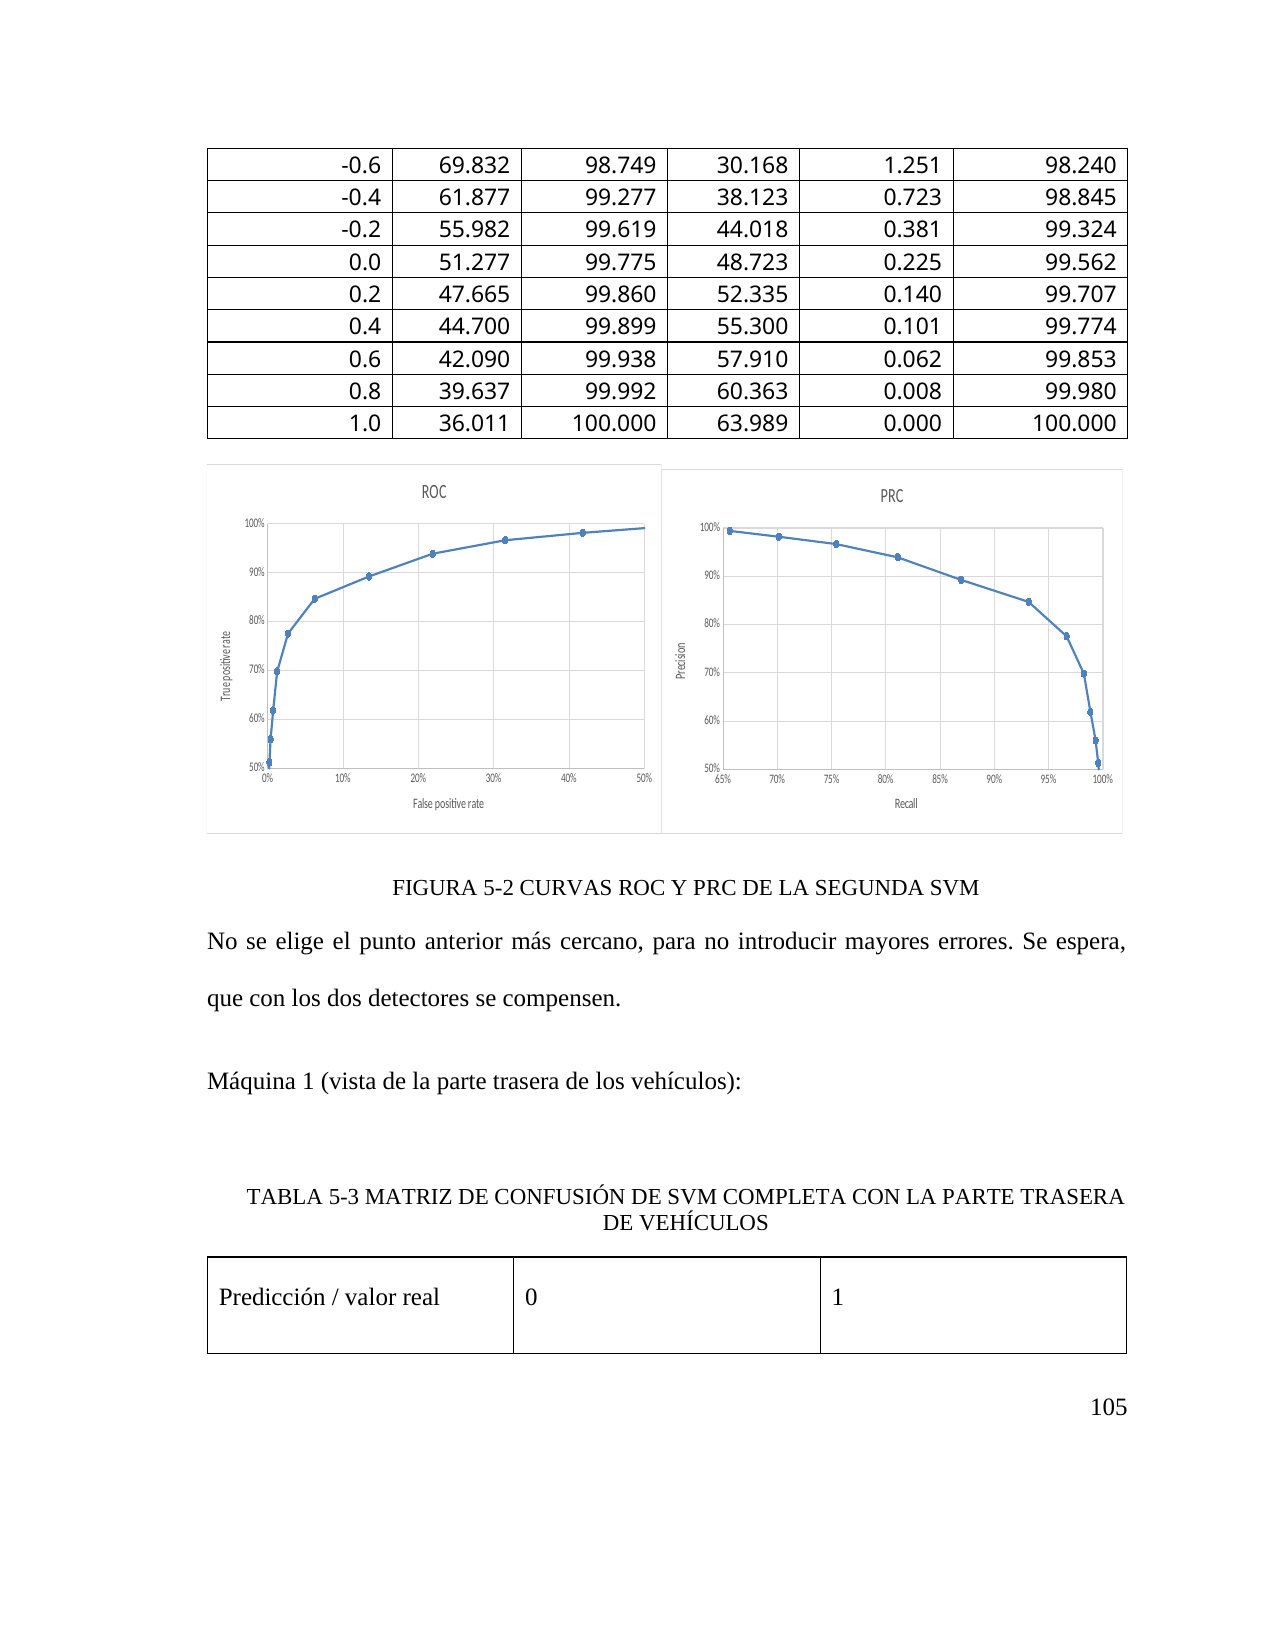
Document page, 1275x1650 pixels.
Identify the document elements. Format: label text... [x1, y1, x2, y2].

table_cell 42.090 [393, 343, 521, 374]
table_cell 51.277 [393, 246, 521, 277]
table_cell 99.992 [522, 375, 667, 406]
table_cell 1.251 [800, 149, 953, 180]
table_cell 60.363 [668, 375, 799, 406]
text Tabla 5-3 Matriz de confusión de svm completa con la parte trasera de vehículos [244, 1183, 1127, 1236]
table_cell 55.300 [668, 310, 799, 341]
table_cell 0.008 [800, 375, 953, 406]
table_cell 99.277 [522, 181, 667, 212]
table_cell 0.000 [800, 407, 953, 438]
table_cell 57.910 [668, 343, 799, 374]
table_cell 61.877 [393, 181, 521, 212]
table_header 1 [821, 1258, 1126, 1352]
table_cell 0.381 [800, 213, 953, 244]
table_cell 98.845 [954, 181, 1127, 212]
table_cell 69.832 [393, 149, 521, 180]
table_header Predicción / valor real [208, 1258, 513, 1352]
table_cell 98.240 [954, 149, 1127, 180]
table_cell 100.000 [954, 407, 1127, 438]
table_cell 99.860 [522, 278, 667, 309]
table_cell 0.2 [208, 278, 392, 309]
table_cell 99.707 [954, 278, 1127, 309]
table_cell 48.723 [668, 246, 799, 277]
table_header 0 [514, 1258, 820, 1352]
table_cell 38.123 [668, 181, 799, 212]
table_cell 0.0 [208, 246, 392, 277]
table_cell 99.853 [954, 343, 1127, 374]
table_cell 63.989 [668, 407, 799, 438]
table_cell 44.018 [668, 213, 799, 244]
table_cell 99.775 [522, 246, 667, 277]
table_cell 99.938 [522, 343, 667, 374]
table_cell 30.168 [668, 149, 799, 180]
table_cell 0.062 [800, 343, 953, 374]
table_cell 39.637 [393, 375, 521, 406]
table_cell 0.723 [800, 181, 953, 212]
table_cell 0.140 [800, 278, 953, 309]
table_cell 0.6 [208, 343, 392, 374]
table_cell 99.899 [522, 310, 667, 341]
text No se elige el punto anterior más cercano, para no introducir mayores errores. Se espera, que con los dos detectores se compensen. [207, 926, 1127, 1012]
table_cell 99.324 [954, 213, 1127, 244]
table_cell 99.619 [522, 213, 667, 244]
table_cell 100.000 [522, 407, 667, 438]
table_cell -0.4 [208, 181, 392, 212]
table_cell 99.980 [954, 375, 1127, 406]
table_cell 47.665 [393, 278, 521, 309]
table_cell 99.774 [954, 310, 1127, 341]
table_cell -0.2 [208, 213, 392, 244]
table_cell 0.4 [208, 310, 392, 341]
table_cell 55.982 [393, 213, 521, 244]
table_cell 99.562 [954, 246, 1127, 277]
table_cell -0.6 [208, 149, 392, 180]
table_cell 44.700 [393, 310, 521, 341]
table_cell 0.8 [208, 375, 392, 406]
table_cell 98.749 [522, 149, 667, 180]
table_cell 52.335 [668, 278, 799, 309]
table_cell 0.101 [800, 310, 953, 341]
table_cell 0.225 [800, 246, 953, 277]
table_cell 1.0 [208, 407, 392, 438]
table_cell 36.011 [393, 407, 521, 438]
text Máquina 1 (vista de la parte trasera de los vehículos): [207, 1066, 1127, 1094]
